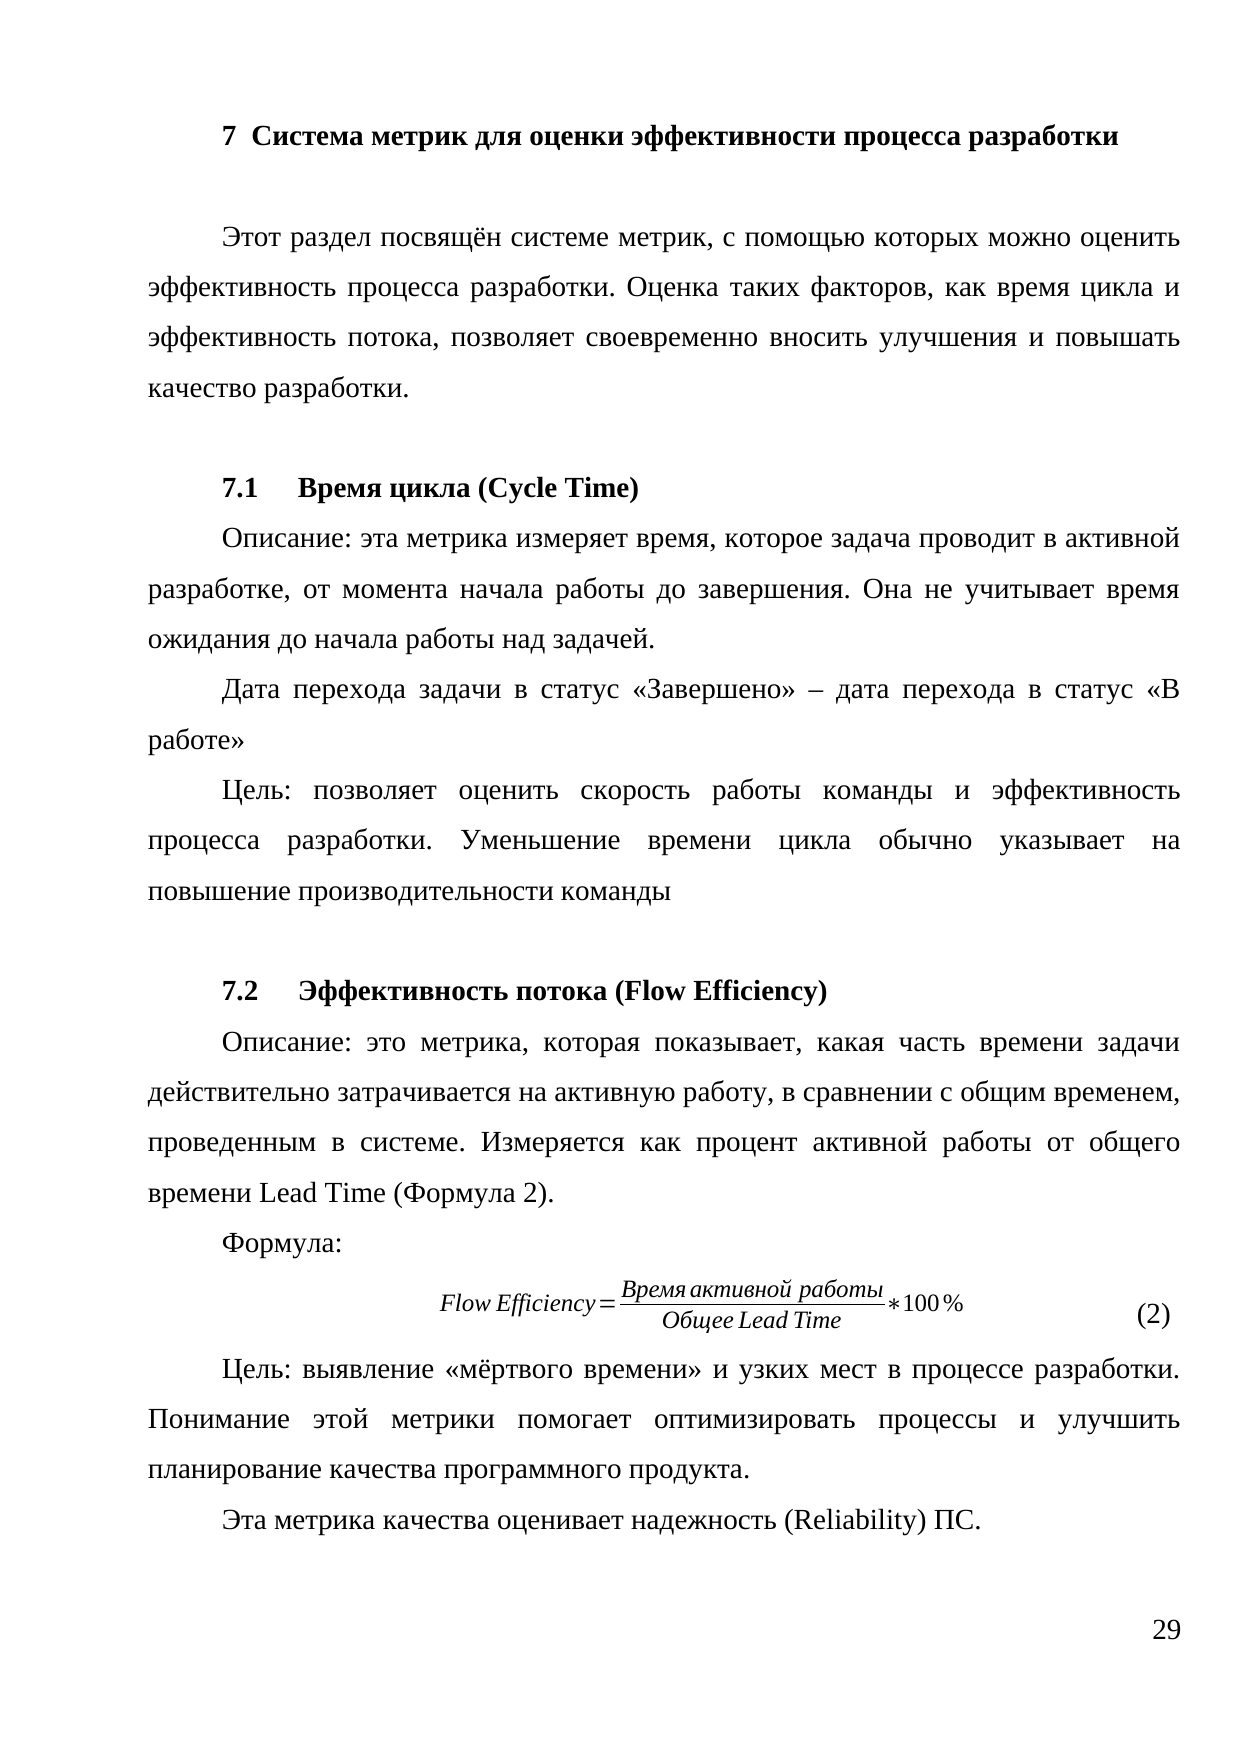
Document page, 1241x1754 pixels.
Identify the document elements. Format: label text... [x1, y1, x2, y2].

subtitle Система метрик для оценки эффективности процесса разработки [148, 118, 1181, 152]
subtitle 7.2 Эффективность потока (Flow Efficiency) [148, 973, 1181, 1007]
text Цель: позволяет оценить скорость работы команды и эффективность процесса разработки. Уменьшение времени цикла обычно указывает на повышение производительности команды [148, 772, 1181, 906]
text Описание: это метрика, которая показывает, какая часть времени задачи действительно затрачивается на активную работу, в сравнении с общим временем, проведенным в системе. Измеряется как процент активной работы от общего времени Lead Time (Формула 2). [148, 1024, 1181, 1208]
text Эта метрика качества оценивает надежность (Reliability) ПС. [148, 1502, 1181, 1536]
text Этот раздел посвящён системе метрик, с помощью которых можно оценить эффективность процесса разработки. Оценка таких факторов, как время цикла и эффективность потока, позволяет своевременно вносить улучшения и повышать качество разработки. [148, 219, 1181, 403]
text Дата перехода задачи в статус «Завершено»‎‎ – дата перехода в статус «В работе» [148, 672, 1181, 755]
subtitle 7.1 Время цикла (Cycle Time) [148, 470, 1181, 504]
text Описание: эта метрика измеряет время, которое задача проводит в активной разработке, от момента начала работы до завершения. Она не учитывает время ожидания до начала работы над задачей. [148, 521, 1181, 655]
text Формула: [148, 1225, 1181, 1258]
text Цель: выявление «мёртвого времени» и узких мест в процессе разработки. Понимание этой метрики помогает оптимизировать процессы и улучшить планирование качества программного продукта. [148, 1351, 1181, 1485]
